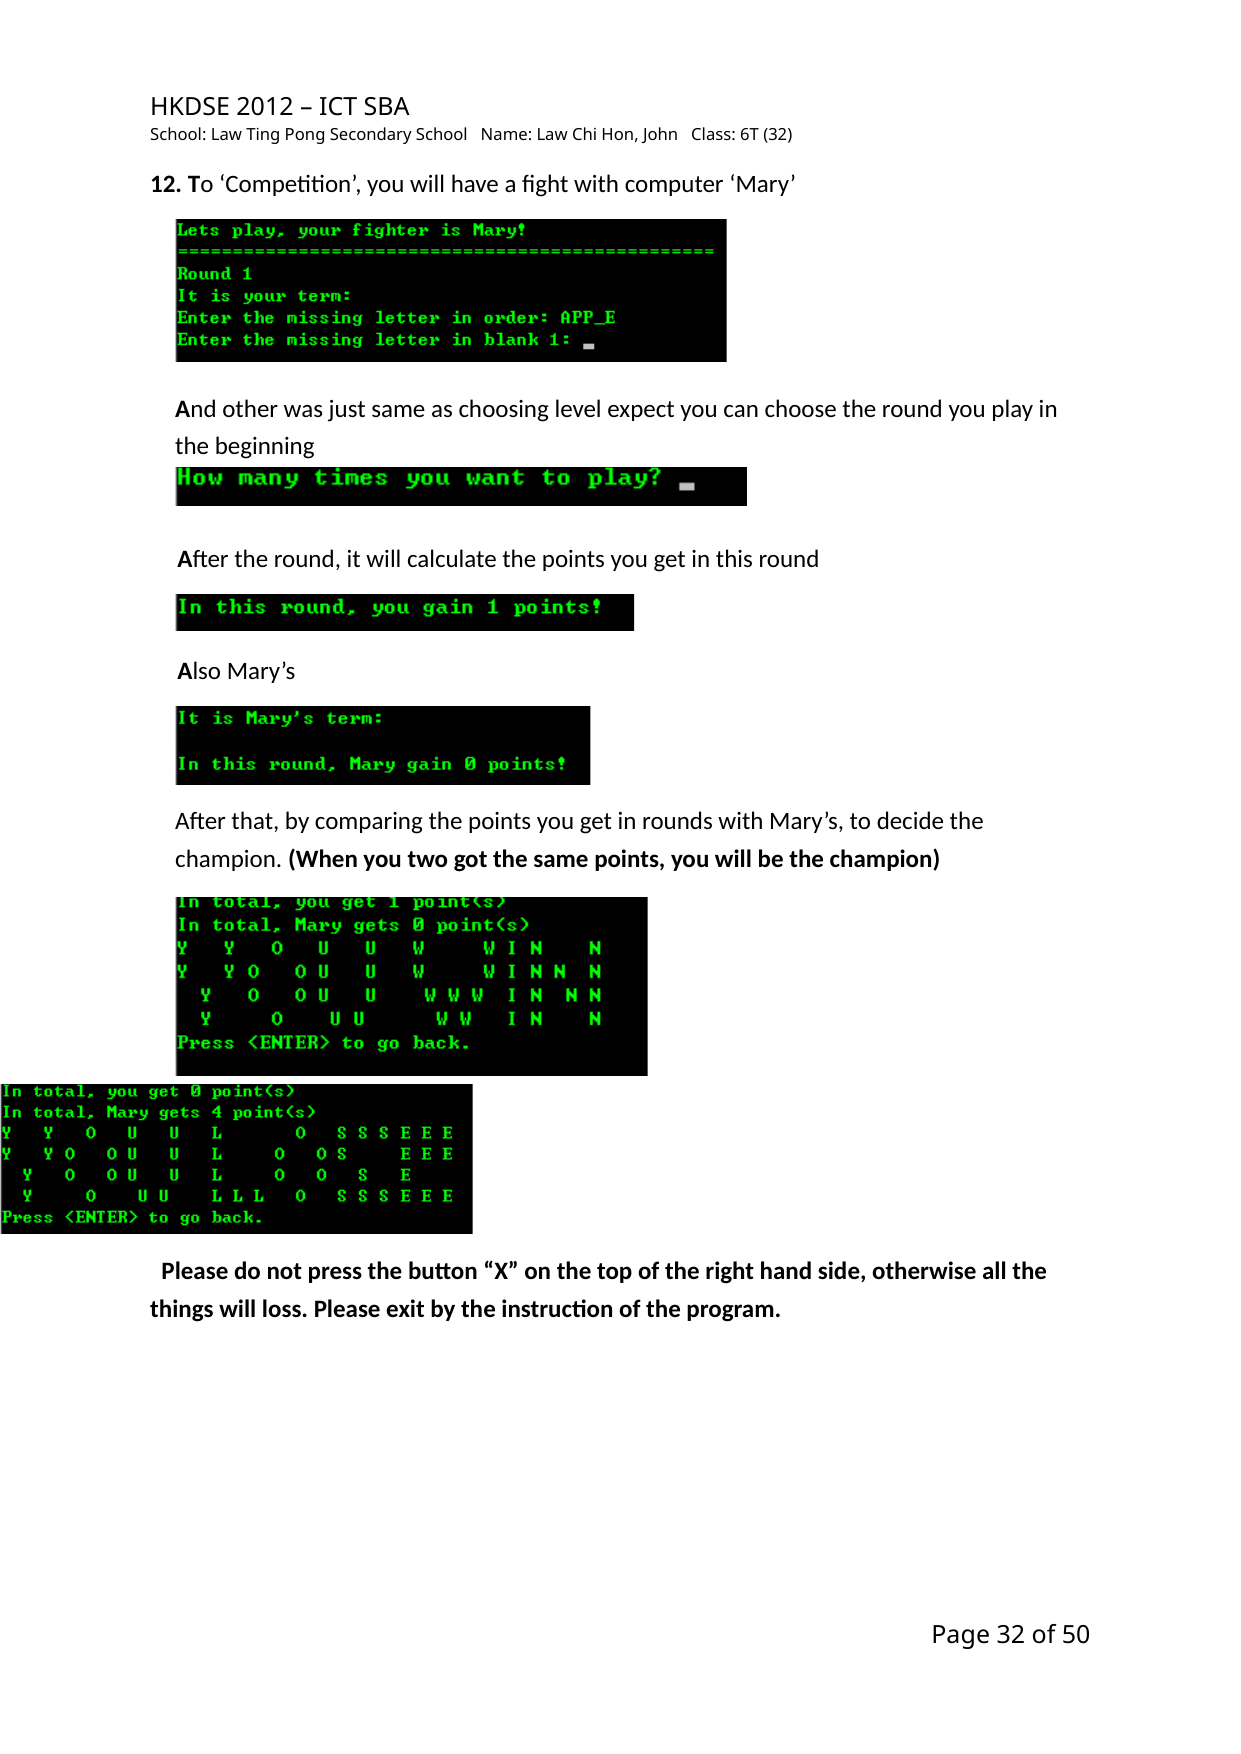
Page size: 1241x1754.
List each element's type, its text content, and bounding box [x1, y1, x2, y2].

picture [0, 1084, 473, 1234]
text 12. To ‘Competition’, you will have a fight with computer ‘Mary’ [150, 164, 1090, 202]
picture [175, 594, 635, 631]
text Please do not press the button “X” on the top of the right hand side, otherwise all the things will loss. Please exit by the instruction of the program. [150, 1252, 1090, 1327]
picture [175, 897, 648, 1076]
picture [175, 219, 727, 362]
text Also Mary’s [150, 652, 1090, 689]
text After that, by comparing the points you get in rounds with Mary’s, to decide the champion. (When you two got the same points, you will be the champion) [175, 802, 1090, 877]
picture [175, 467, 747, 506]
text And other was just same as choosing level expect you can choose the round you play in the beginning [175, 389, 1090, 464]
picture [175, 706, 591, 785]
text After the round, it will calculate the points you get in this round [150, 539, 1090, 577]
